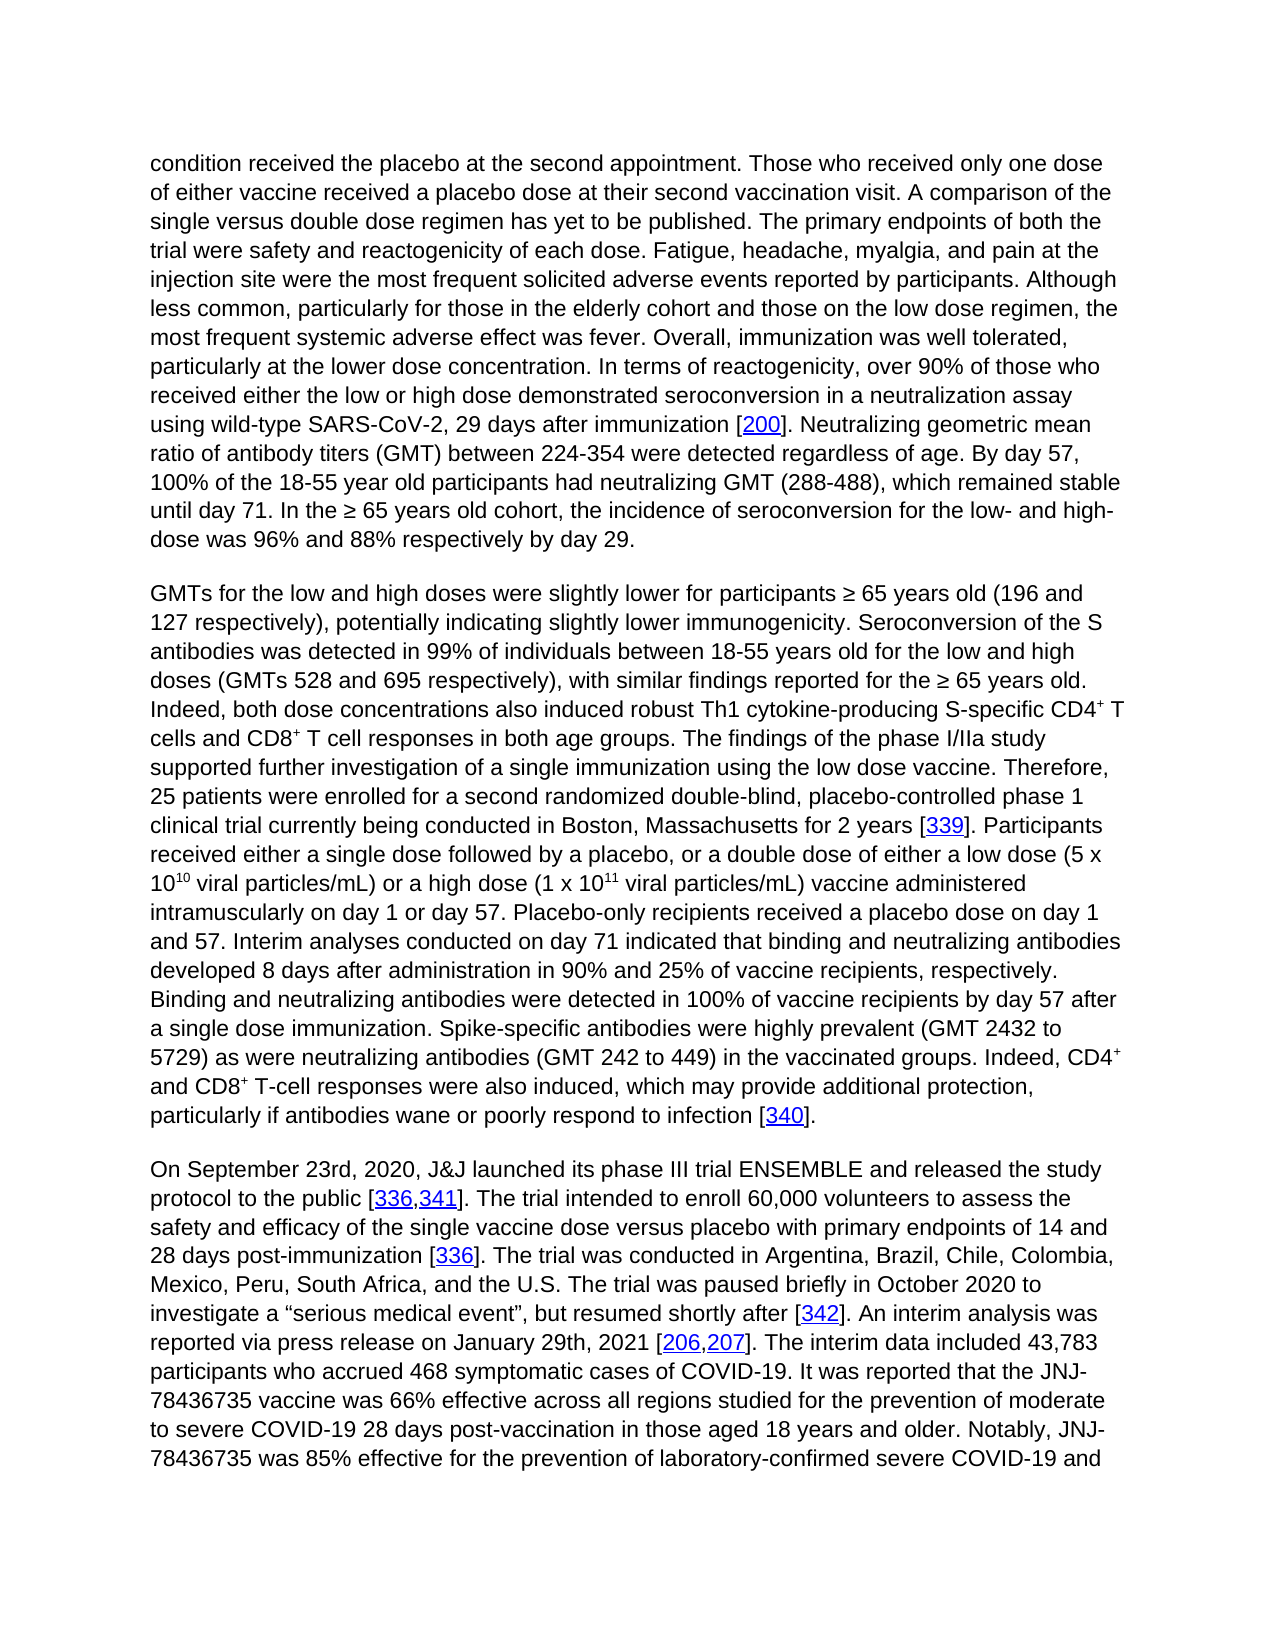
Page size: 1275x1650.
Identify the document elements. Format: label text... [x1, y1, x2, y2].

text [150, 150, 1125, 553]
text GMTs for the low and high doses were slightly lower for participants ≥ 65 years old (196 and 127 respectively), potentially indicating slightly lower immunogenicity. Seroconversion of the S antibodies was detected in 99% of individuals between 18-55 years old for the low and high doses (GMTs 528 and 695 respectively), with similar findings reported for the ≥ 65 years old. Indeed, both dose concentrations also induced robust Th1 cytokine-producing S-specific CD4+ T cells and CD8+ T cell responses in both age groups. The findings of the phase I/IIa study supported further investigation of a single immunization using the low dose vaccine. Therefore, 25 patients were enrolled for a second randomized double-blind, placebo-controlled phase 1 clinical trial currently being conducted in Boston, Massachusetts for 2 years [339]. Participants received either a single dose followed by a placebo, or a double dose of either a low dose (5 x 1010 viral particles/mL) or a high dose (1 x 1011 viral particles/mL) vaccine administered intramuscularly on day 1 or day 57. Placebo-only recipients received a placebo dose on day 1 and 57. Interim analyses conducted on day 71 indicated that binding and neutralizing antibodies developed 8 days after administration in 90% and 25% of vaccine recipients, respectively. Binding and neutralizing antibodies were detected in 100% of vaccine recipients by day 57 after a single dose immunization. Spike-specific antibodies were highly prevalent (GMT 2432 to 5729) as were neutralizing antibodies (GMT 242 to 449) in the vaccinated groups. Indeed, CD4+ and CD8+ T-cell responses were also induced, which may provide additional protection, particularly if antibodies wane or poorly respond to infection [340]. [150, 580, 1125, 1128]
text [150, 1156, 1125, 1472]
